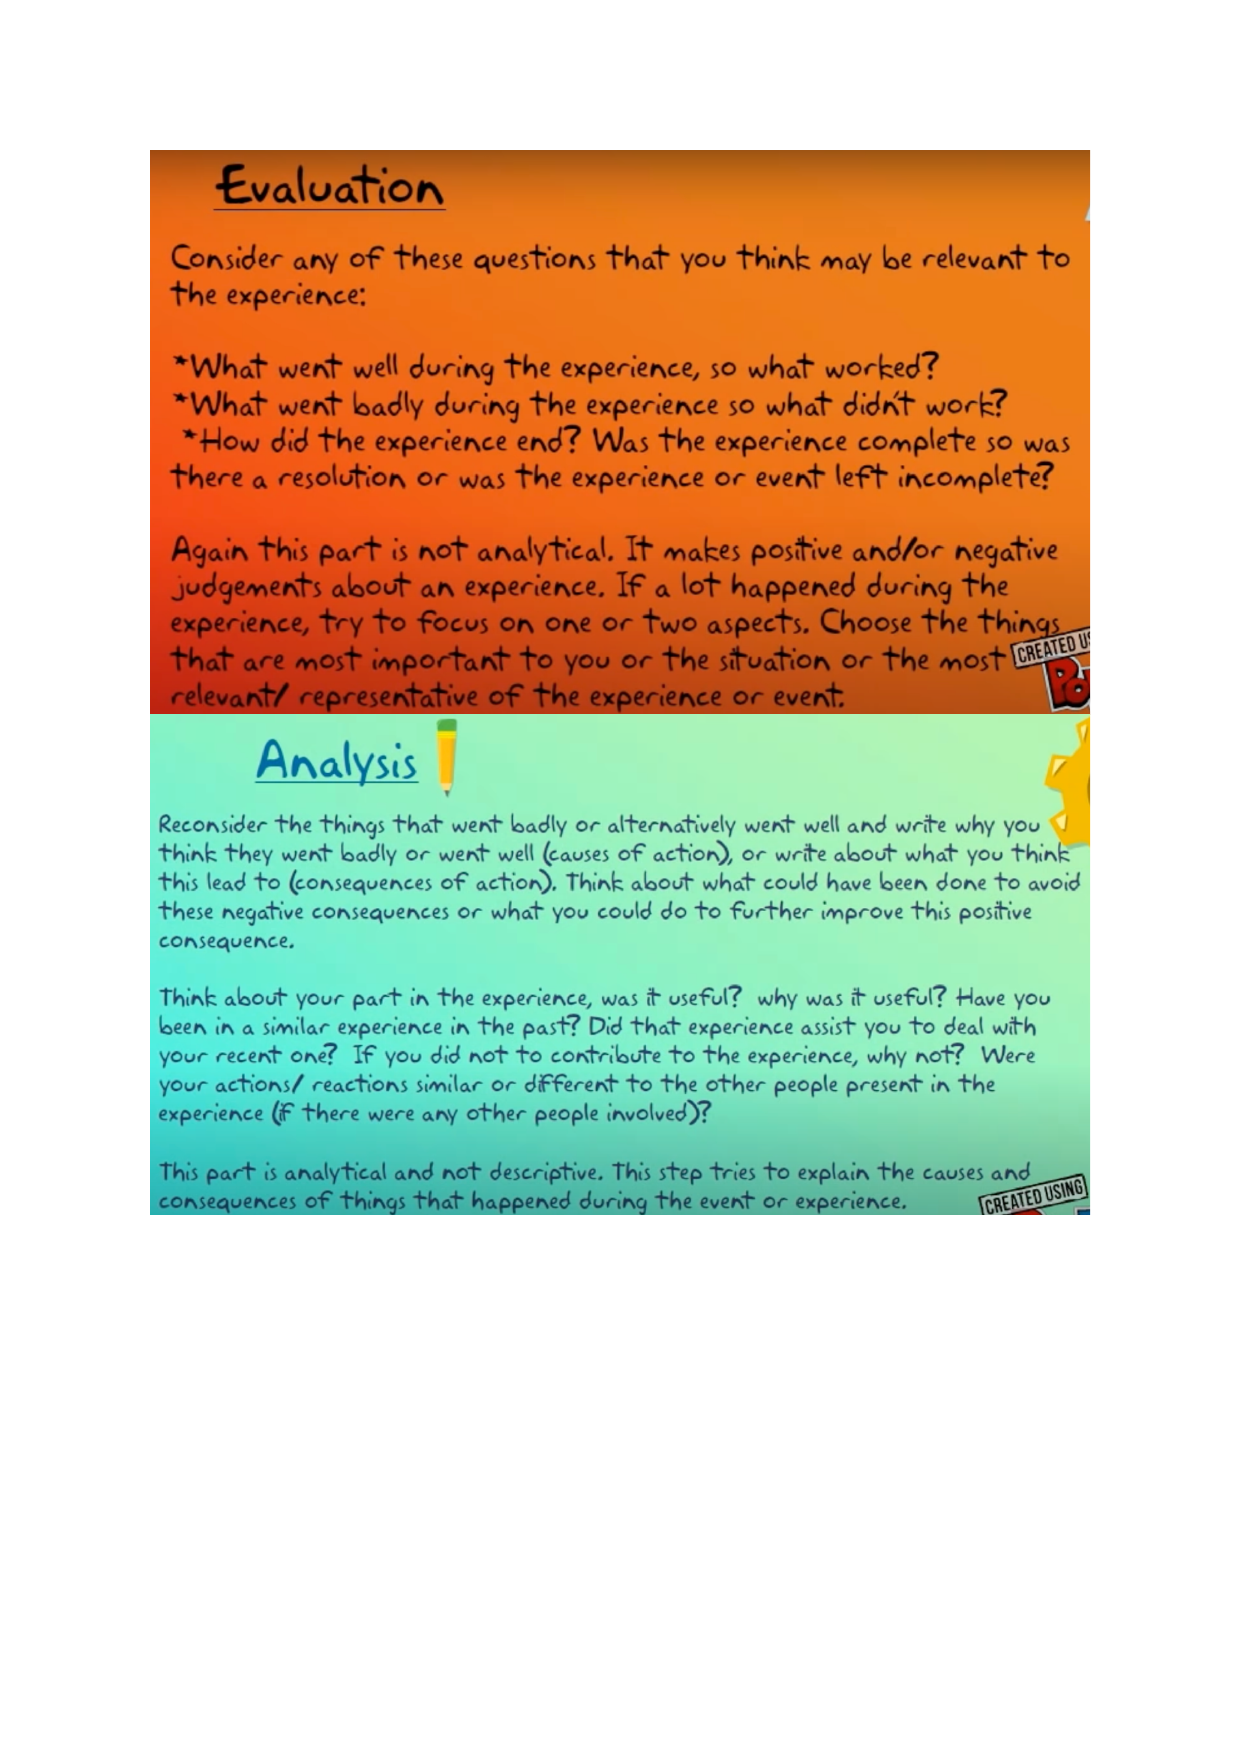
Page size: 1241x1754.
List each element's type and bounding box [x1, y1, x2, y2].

picture [150, 150, 1091, 1215]
